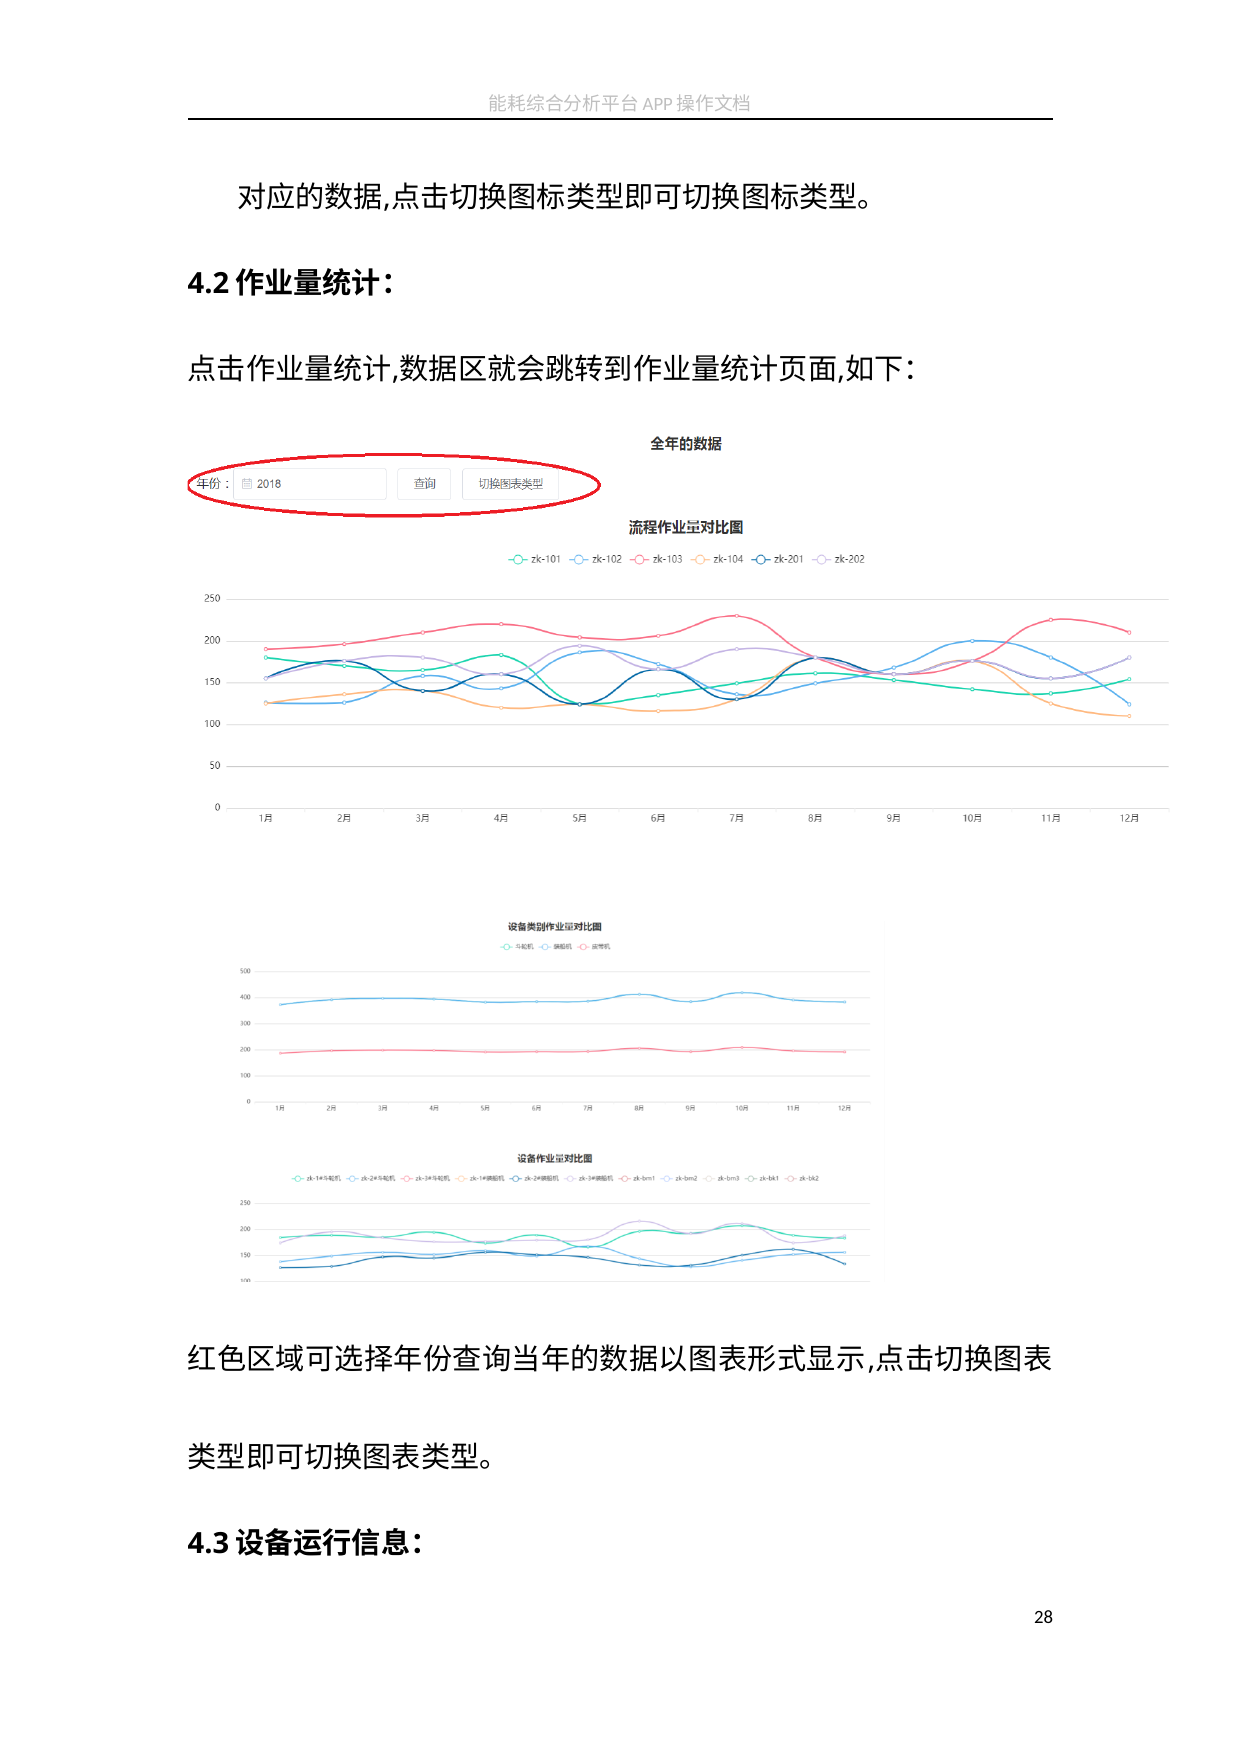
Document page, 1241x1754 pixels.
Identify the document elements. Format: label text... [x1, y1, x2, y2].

text 4.2作业量统计： [187, 248, 1053, 313]
picture [225, 921, 885, 1282]
picture [187, 420, 1189, 886]
text 点击作业量统计,数据区就会跳转到作业量统计页面,如下： [187, 334, 1053, 399]
text 4.3设备运行信息： [187, 1508, 1053, 1573]
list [187, 162, 1053, 227]
text 红色区域可选择年份查询当年的数据以图表形式显示,点击切换图表类型即可切换图表类型。 [187, 1324, 1053, 1487]
